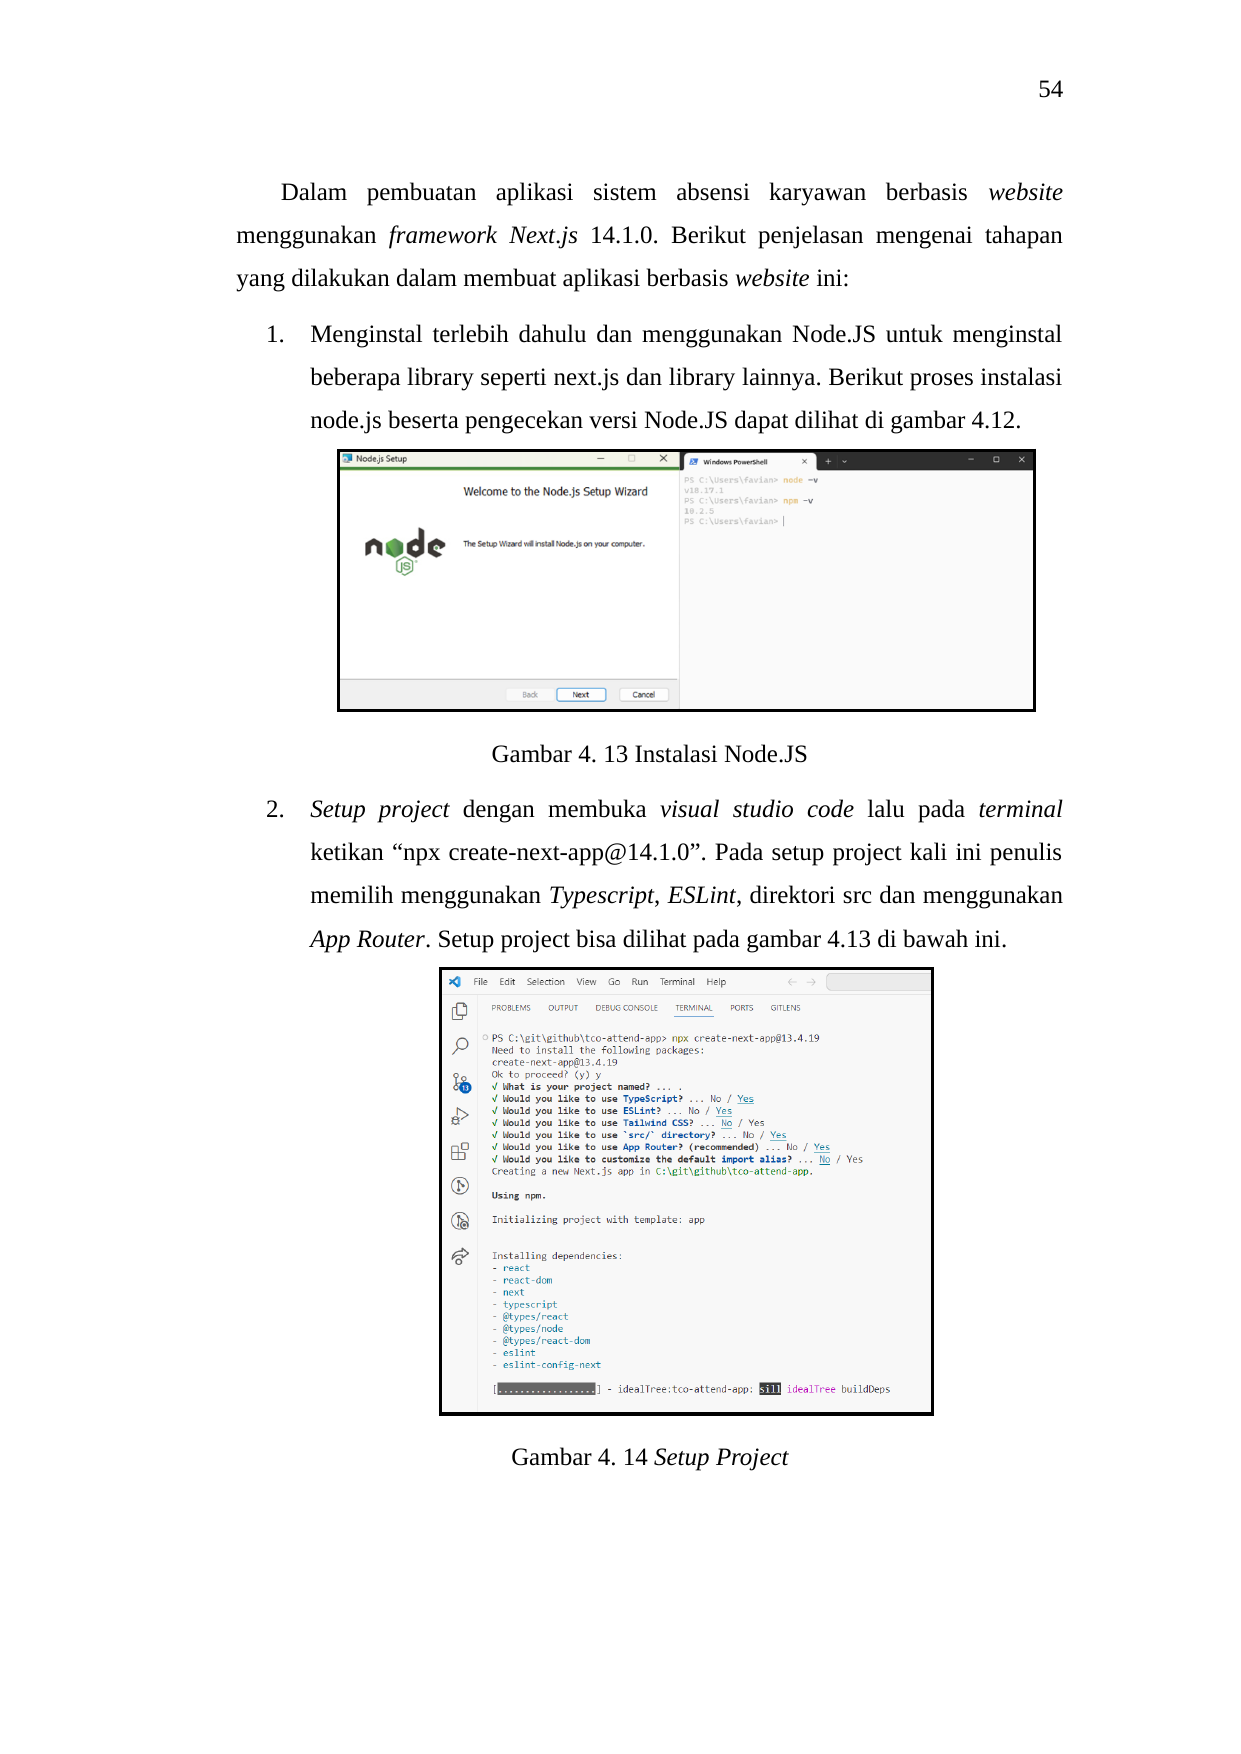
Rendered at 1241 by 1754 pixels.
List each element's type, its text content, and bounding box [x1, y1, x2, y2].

picture [340, 452, 1033, 709]
list Menginstal terlebih dahulu dan menggunakan Node.JS untuk menginstal beberapa library seperti next.js dan library lainnya. Berikut proses instalasi node.js beserta pengecekan versi Node.JS dapat dilihat di gambar 4.12. [266, 319, 1063, 434]
text Gambar 4. 13 Instalasi Node.JS [236, 739, 1063, 767]
text Gambar 4. 14 Setup Project [236, 1442, 1063, 1471]
text Dalam pembuatan aplikasi sistem absensi karyawan berbasis website menggunakan framework Next.js 14.1.0. Berikut penjelasan mengenai tahapan yang dilakukan dalam membuat aplikasi berbasis website ini: [236, 177, 1063, 292]
list Setup project dengan membuka visual studio code lalu pada terminal ketikan “npx create-next-app@14.1.0”. Pada setup project kali ini penulis memilih menggunakan Typescript, ESLint, direktori src dan menggunakan App Router. Setup project bisa dilihat pada gambar 4.13 di bawah ini. [266, 794, 1063, 952]
picture [442, 970, 931, 1412]
